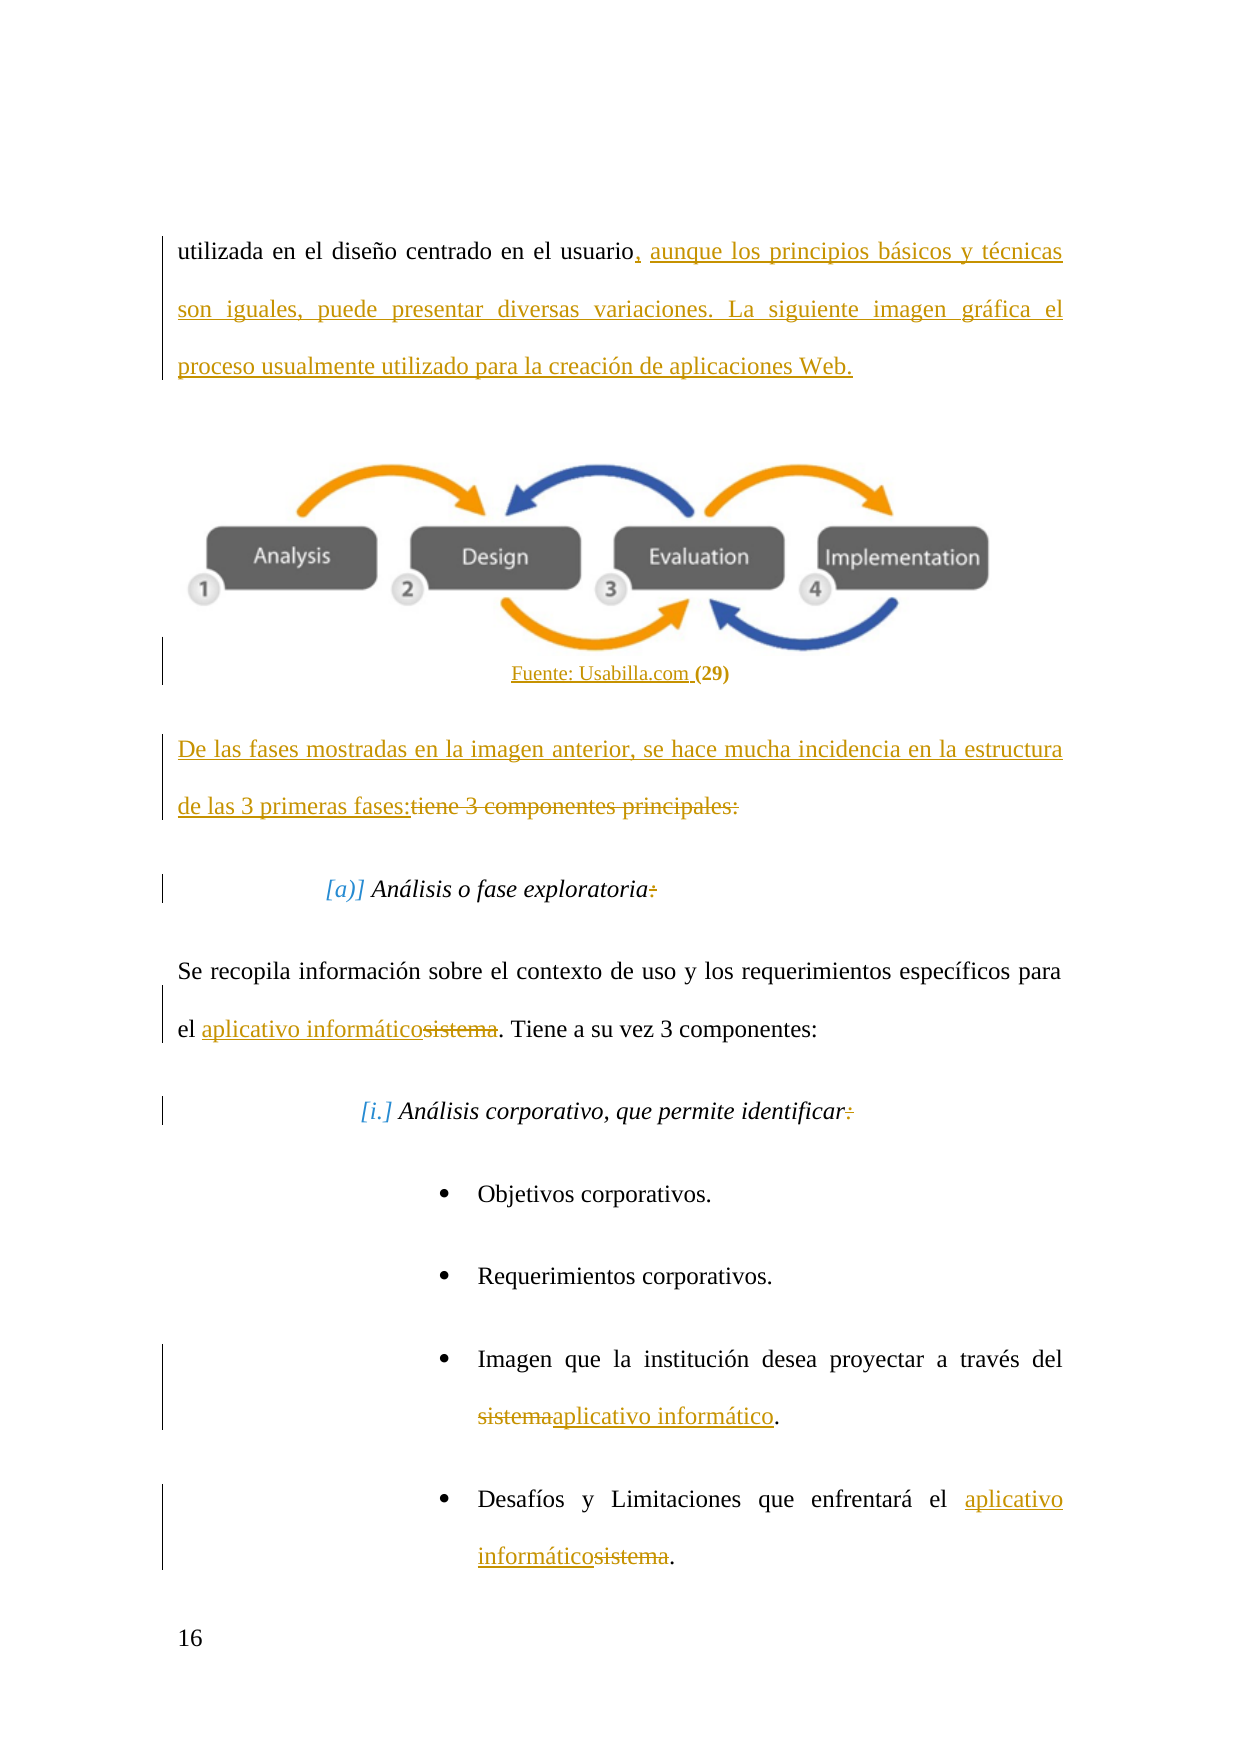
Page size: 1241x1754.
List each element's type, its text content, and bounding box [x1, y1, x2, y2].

subtitle Análisis o fase exploratoria [325, 874, 1063, 902]
list Objetivos corporativos. [440, 1179, 1063, 1207]
list Requerimientos corporativos. [440, 1261, 1063, 1290]
list Desafíos y Limitaciones que enfrentará el . [440, 1484, 1063, 1570]
list Imagen que la institución desea proyectar a través del . [440, 1344, 1063, 1430]
picture [177, 433, 1002, 656]
subtitle Análisis corporativo, que permite identificar [399, 1096, 1063, 1125]
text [177, 236, 1063, 319]
text Se recopila información sobre el contexto de uso y los requerimientos específicos para el . Tiene a su vez 3 componentes: [177, 956, 1063, 1042]
